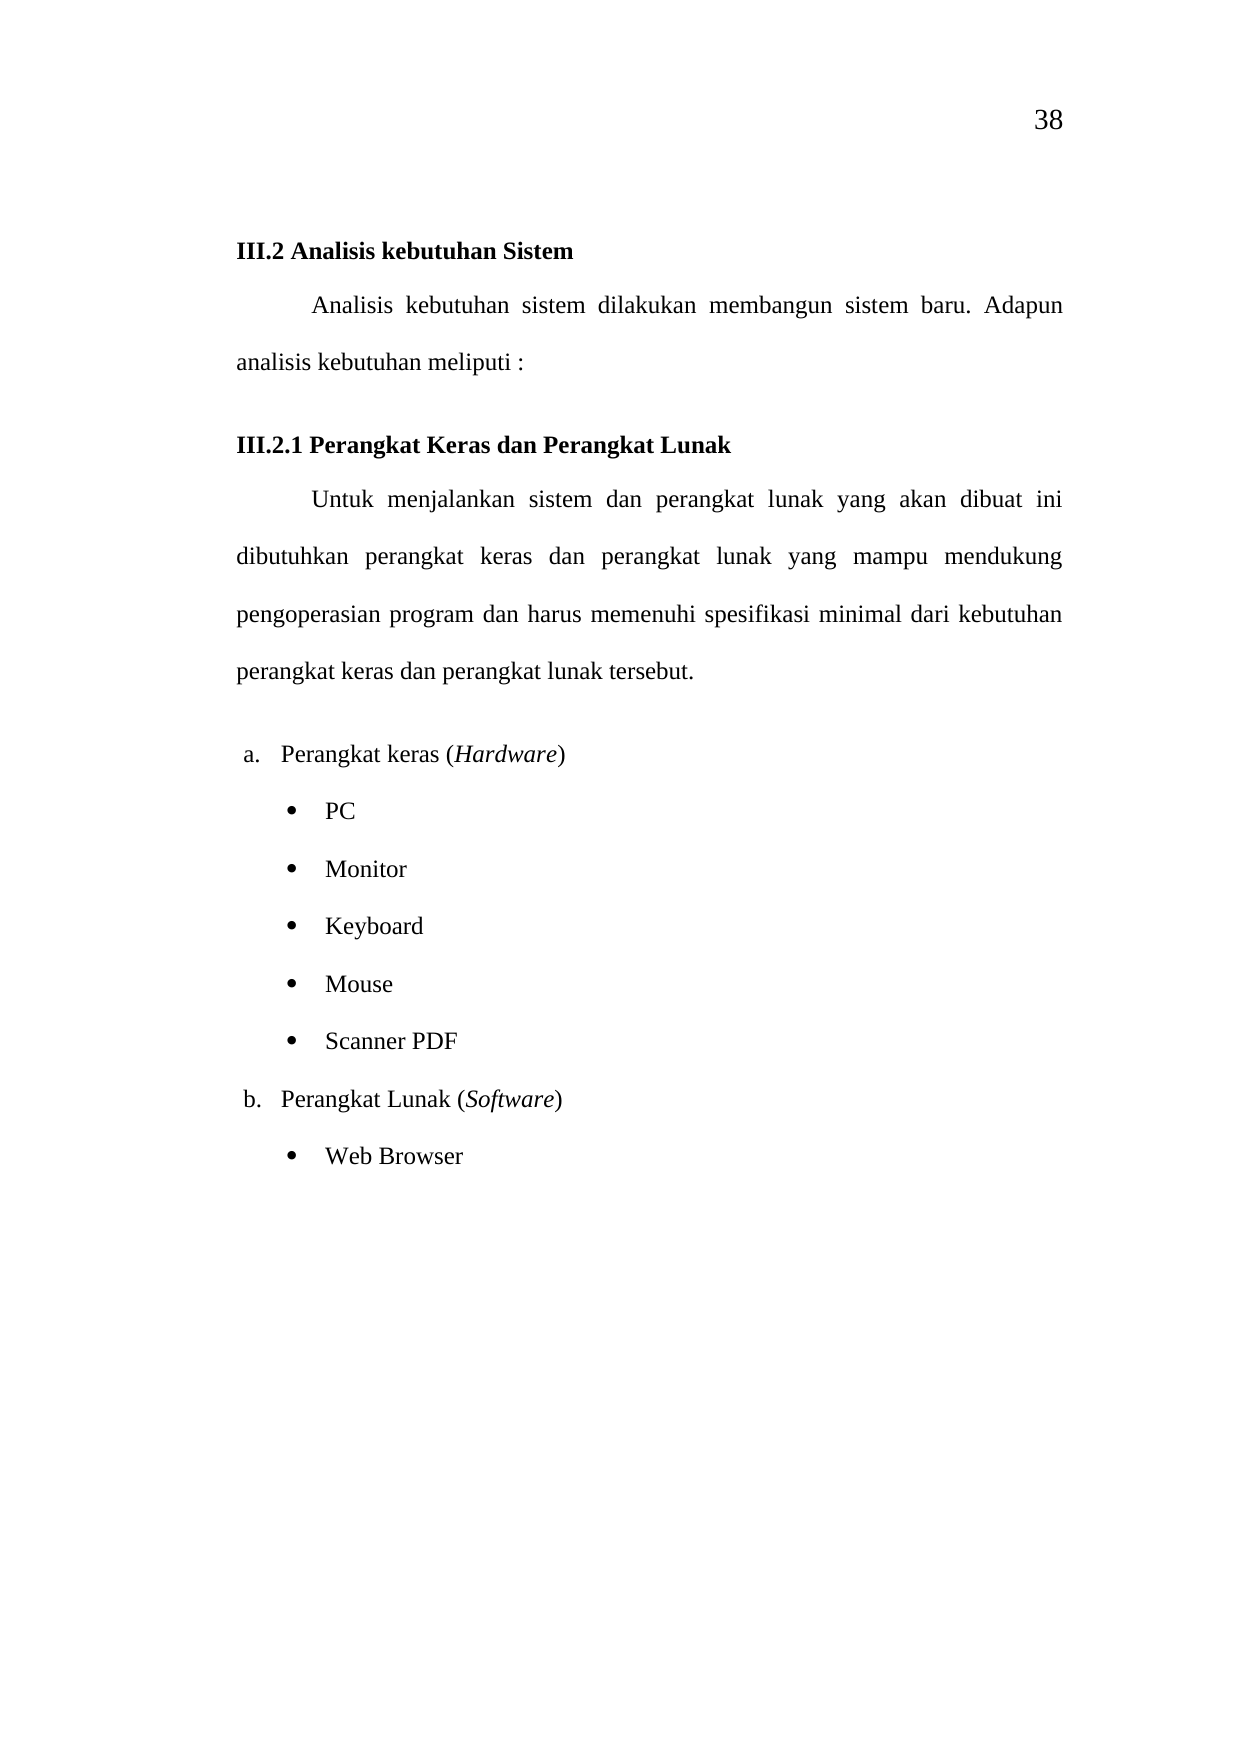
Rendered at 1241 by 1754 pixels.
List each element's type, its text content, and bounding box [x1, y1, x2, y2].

list Scanner PDF [287, 1026, 1063, 1055]
subtitle Perangkat Keras dan Perangkat Lunak [236, 430, 1063, 459]
list Perangkat keras (Hardware) [243, 739, 1063, 767]
list Mouse [287, 969, 1063, 997]
list PC [287, 796, 1063, 825]
list Monitor [287, 854, 1063, 882]
subtitle Analisis kebutuhan Sistem [236, 236, 1063, 265]
text Untuk menjalankan sistem dan perangkat lunak yang akan dibuat ini dibutuhkan perangkat keras dan perangkat lunak yang mampu mendukung pengoperasian program dan harus memenuhi spesifikasi minimal dari kebutuhan perangkat keras dan perangkat lunak tersebut. [236, 484, 1063, 685]
list Keyboard [287, 911, 1063, 940]
list Perangkat Lunak (Software) [243, 1084, 1063, 1112]
text Analisis kebutuhan sistem dilakukan membangun sistem baru. Adapun analisis kebutuhan meliputi : [236, 290, 1063, 376]
list Web Browser [287, 1141, 1063, 1170]
